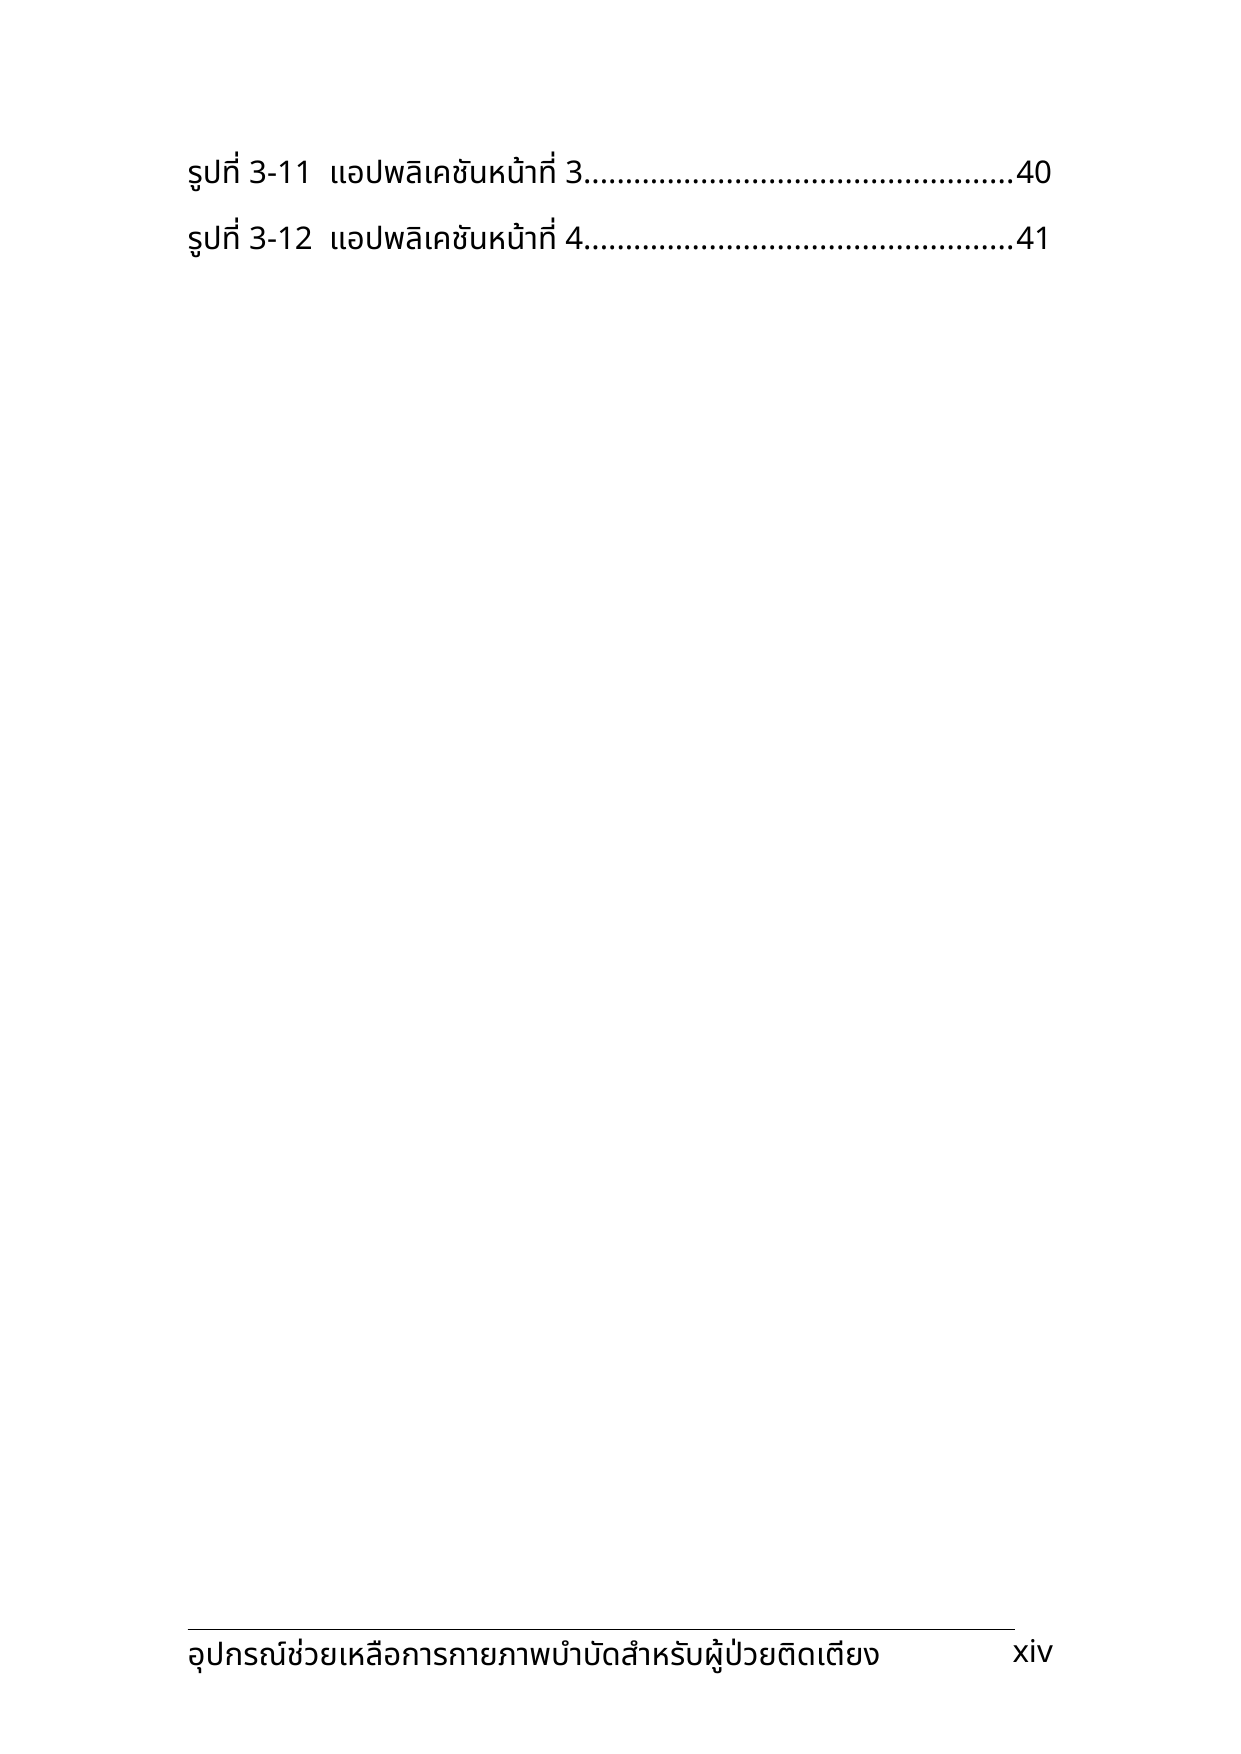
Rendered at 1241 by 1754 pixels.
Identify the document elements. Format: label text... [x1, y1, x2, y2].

text รูปที่ 3-12 แอปพลิเคชันหน้าที่ 4 41 [187, 216, 1053, 264]
text รูปที่ 3-11 แอปพลิเคชันหน้าที่ 3 40 [187, 150, 1053, 197]
